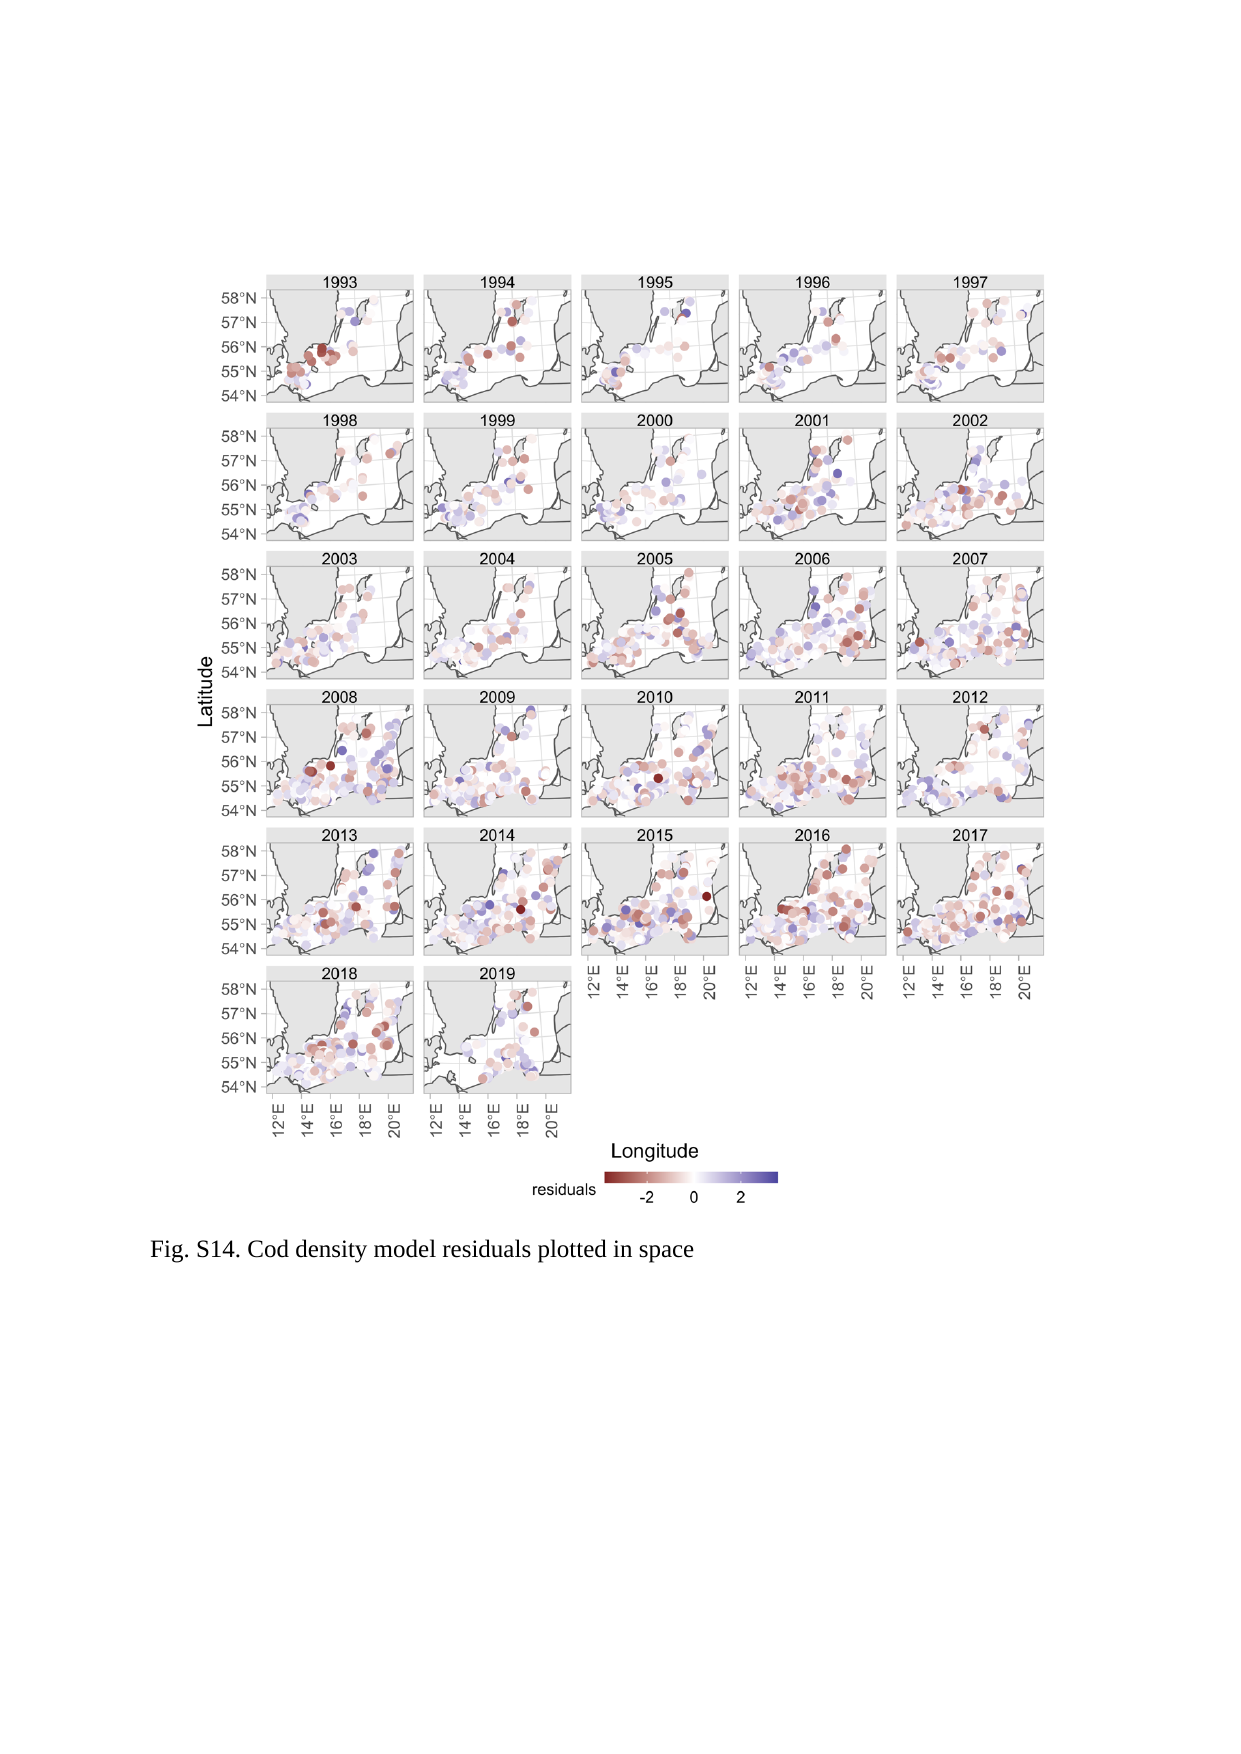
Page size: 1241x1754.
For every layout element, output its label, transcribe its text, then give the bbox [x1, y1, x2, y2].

text Fig. S14. Cod density model residuals plotted in space [150, 1234, 1090, 1263]
picture [150, 265, 1091, 1206]
